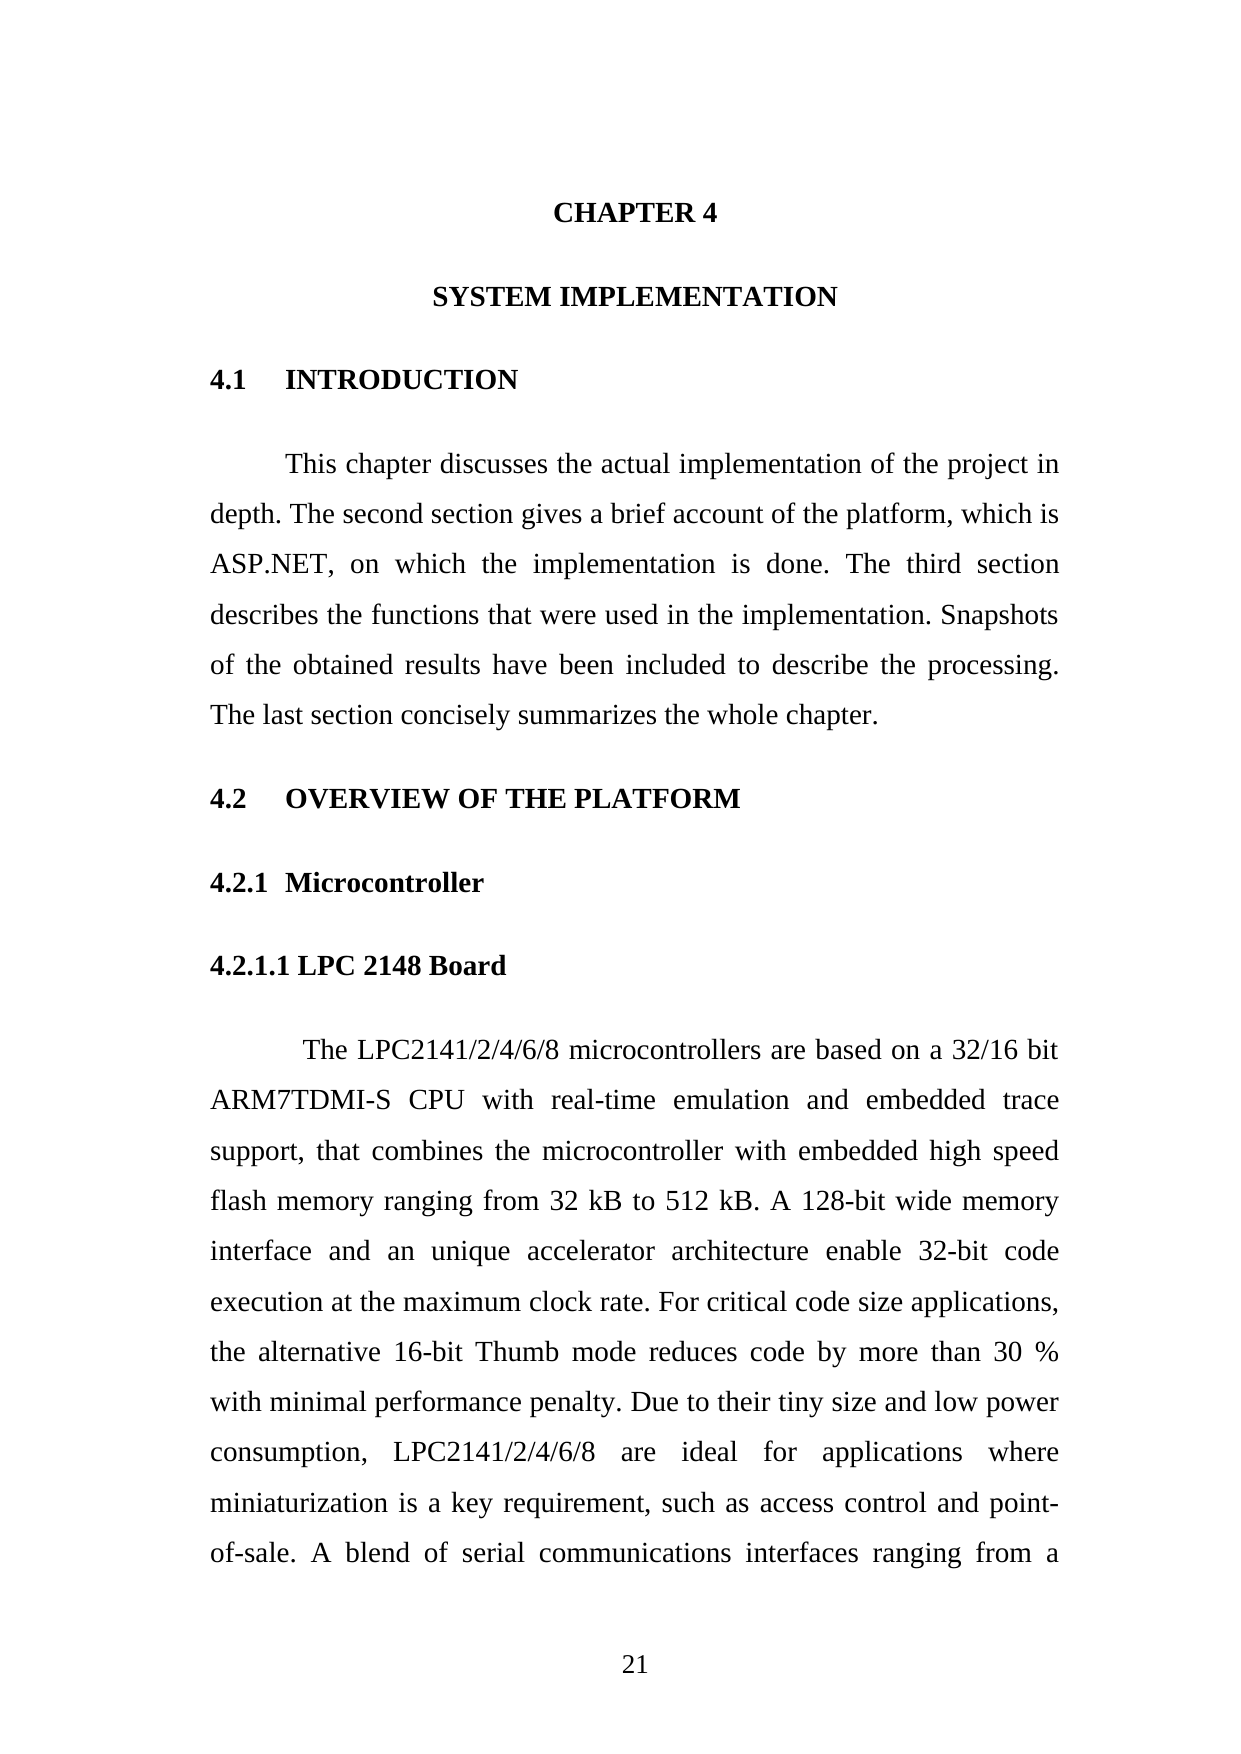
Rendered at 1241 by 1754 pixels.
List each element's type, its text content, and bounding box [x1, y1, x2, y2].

text 4.1 INTRODUCTION [210, 362, 1060, 396]
text 4.2.1 Microcontroller [210, 865, 1060, 898]
text 4.2.1.1 LPC 2148 Board [210, 948, 1060, 982]
text This chapter discusses the actual implementation of the project in depth. The second section gives a brief account of the platform, which is ASP.NET, on which the implementation is done. The third section describes the functions that were used in the implementation. Snapshots of the obtained results have been included to describe the processing. The last section concisely summarizes the whole chapter. [210, 446, 1060, 731]
text CHAPTER 4 [210, 195, 1060, 228]
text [210, 1032, 1060, 1569]
text SYSTEM IMPLEMENTATION [210, 279, 1060, 312]
text 4.2 OVERVIEW OF THE PLATFORM [210, 781, 1060, 815]
